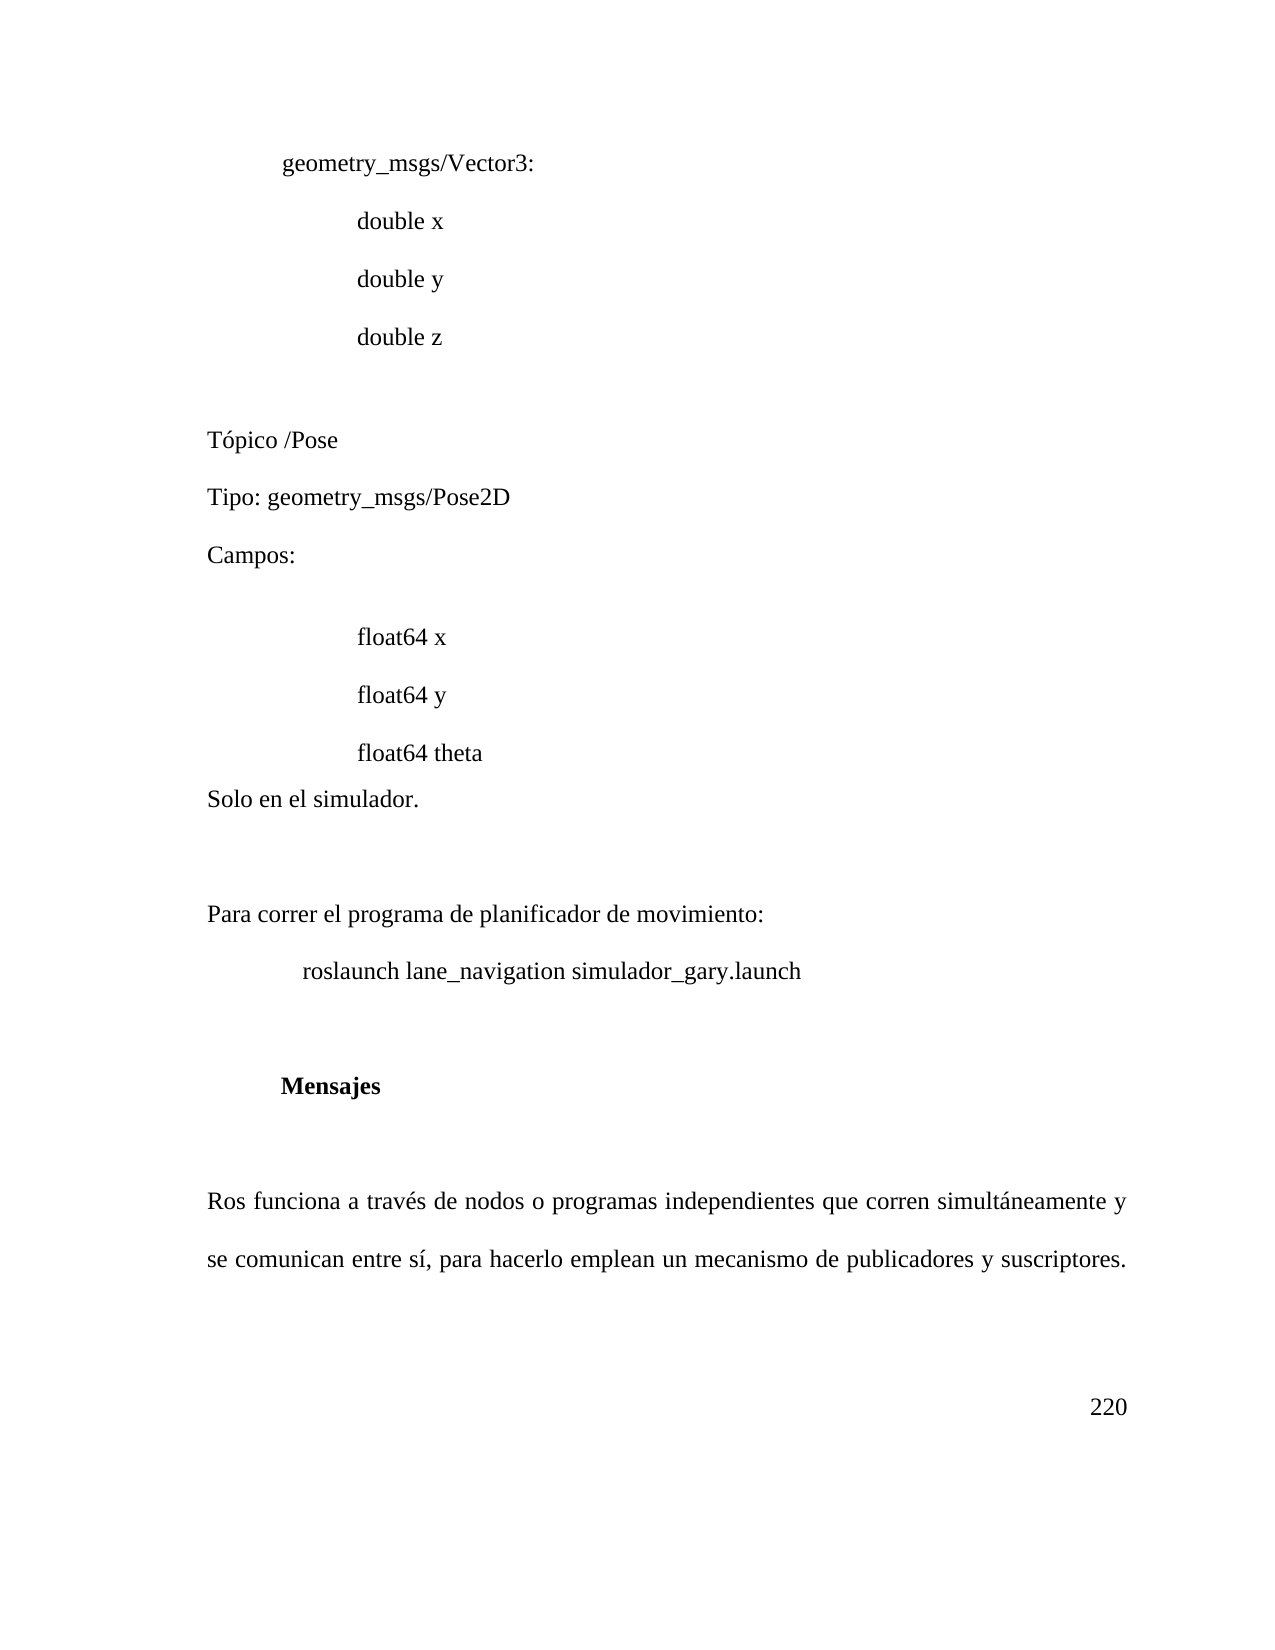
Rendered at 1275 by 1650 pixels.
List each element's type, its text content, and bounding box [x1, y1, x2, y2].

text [207, 1186, 1127, 1273]
text Mensajes [207, 1071, 1127, 1100]
text Para correr el programa de planificador de movimiento: [207, 899, 1127, 928]
text Campos: [207, 540, 1127, 568]
text float64 theta [357, 738, 1127, 767]
text geometry_msgs/Vector3: [282, 148, 1127, 176]
text float64 y [357, 680, 1127, 709]
text double y [282, 264, 1127, 292]
text Tópico /Pose [207, 425, 1127, 453]
text roslaunch lane_navigation simulador_gary.launch [207, 956, 1127, 985]
text float64 x [357, 622, 1127, 651]
text double x [282, 206, 1127, 234]
text double z [282, 322, 1127, 351]
text Tipo: geometry_msgs/Pose2D [207, 482, 1127, 511]
text Solo en el simulador. [207, 784, 1127, 813]
